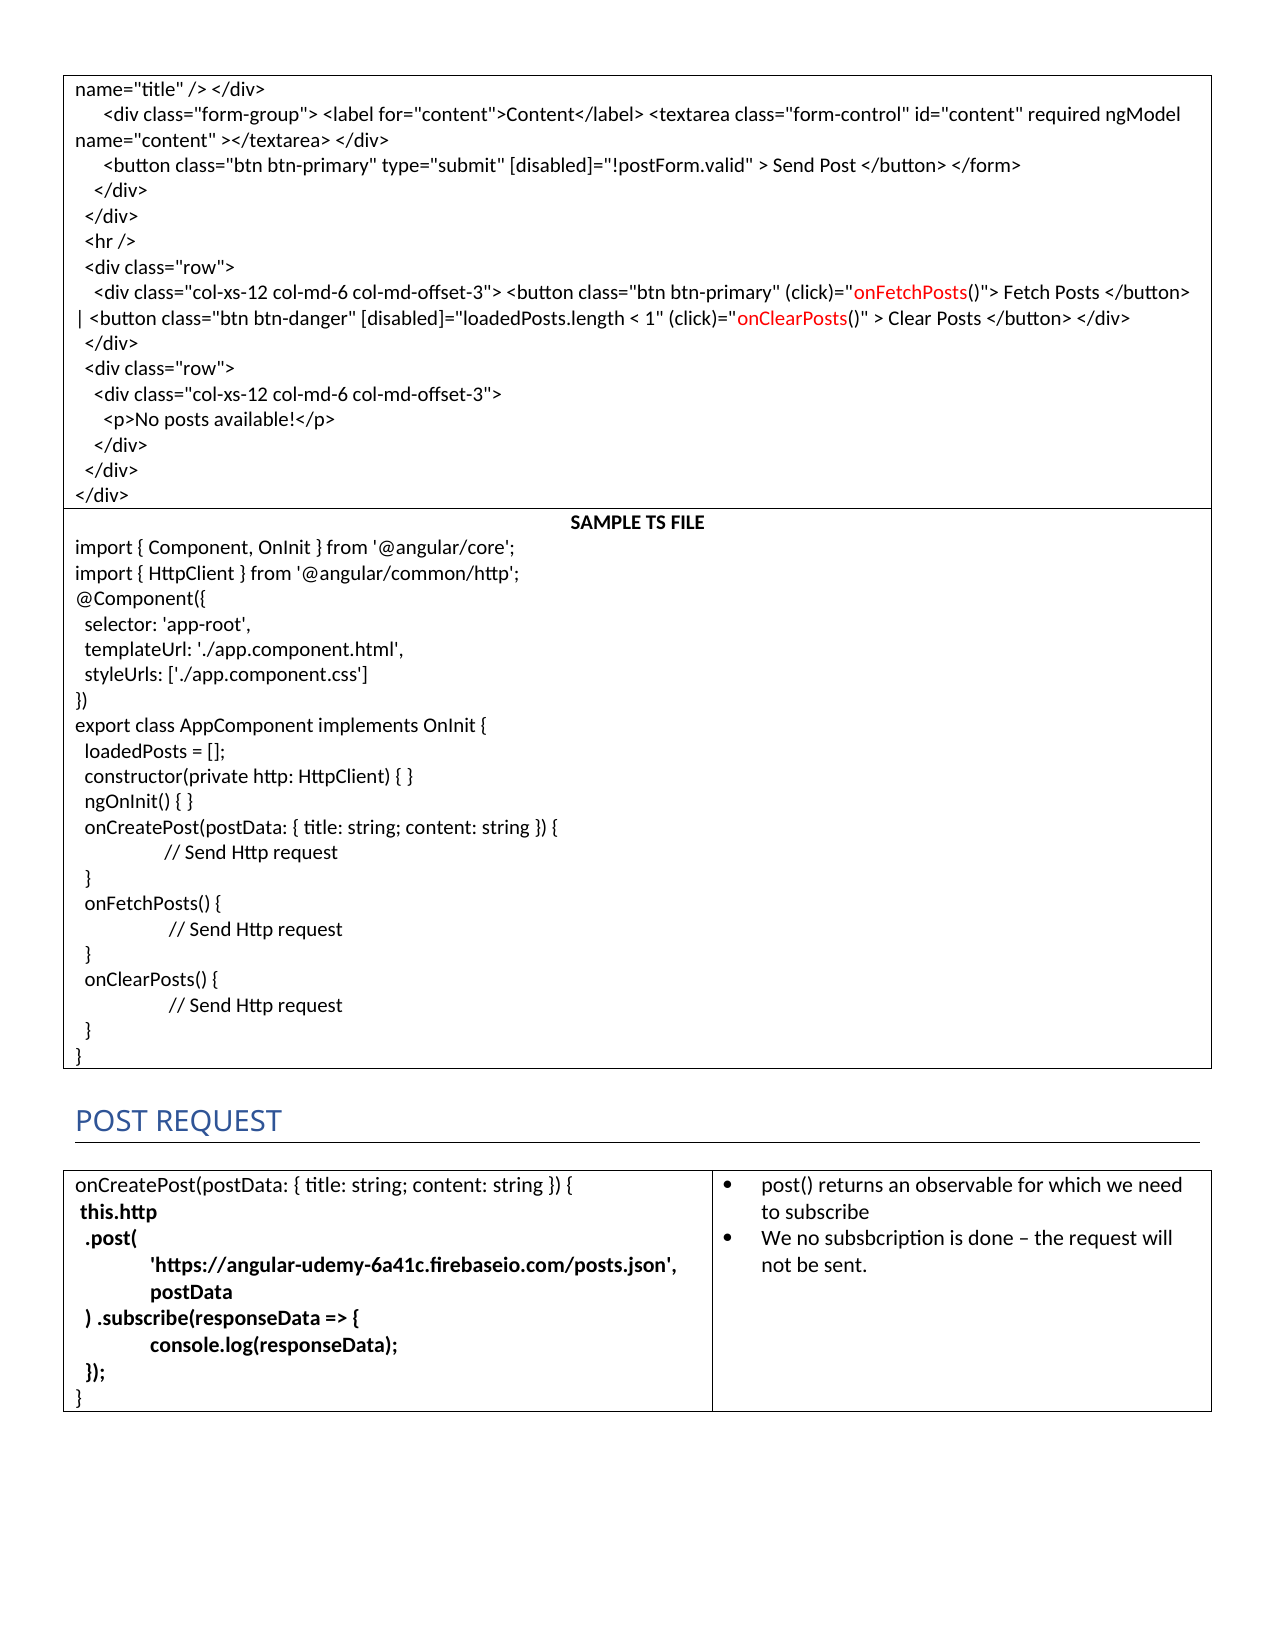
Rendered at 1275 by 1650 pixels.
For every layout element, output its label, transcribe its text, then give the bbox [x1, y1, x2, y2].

table_cell SAMPLE TS FILE import { Component, OnInit } from '@angular/core'; import { HttpClient } from '@angular/common/http'; @Component({ selector: 'app-root', templateUrl: './app.component.html', styleUrls: ['./app.component.css'] }) export class AppComponent implements OnInit { loadedPosts = []; constructor(private http: HttpClient) { } ngOnInit() { } onCreatePost(postData: { title: string; content: string }) { // Send Http request } onFetchPosts() { // Send Http request } onClearPosts() { // Send Http request } } [64, 509, 1211, 1068]
subtitle POST REQUEST [75, 1100, 1200, 1142]
table_header onCreatePost(postData: { title: string; content: string }) { this.http .post( 'https://angular-udemy-6a41c.firebaseio.com/posts.json', postData ) .subscribe(responseData => { console.log(responseData); }); } [64, 1171, 712, 1411]
table_header post() returns an observable for which we need to subscribe We no subsbcription is done – the request will not be sent. [713, 1171, 1211, 1411]
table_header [64, 76, 1211, 508]
